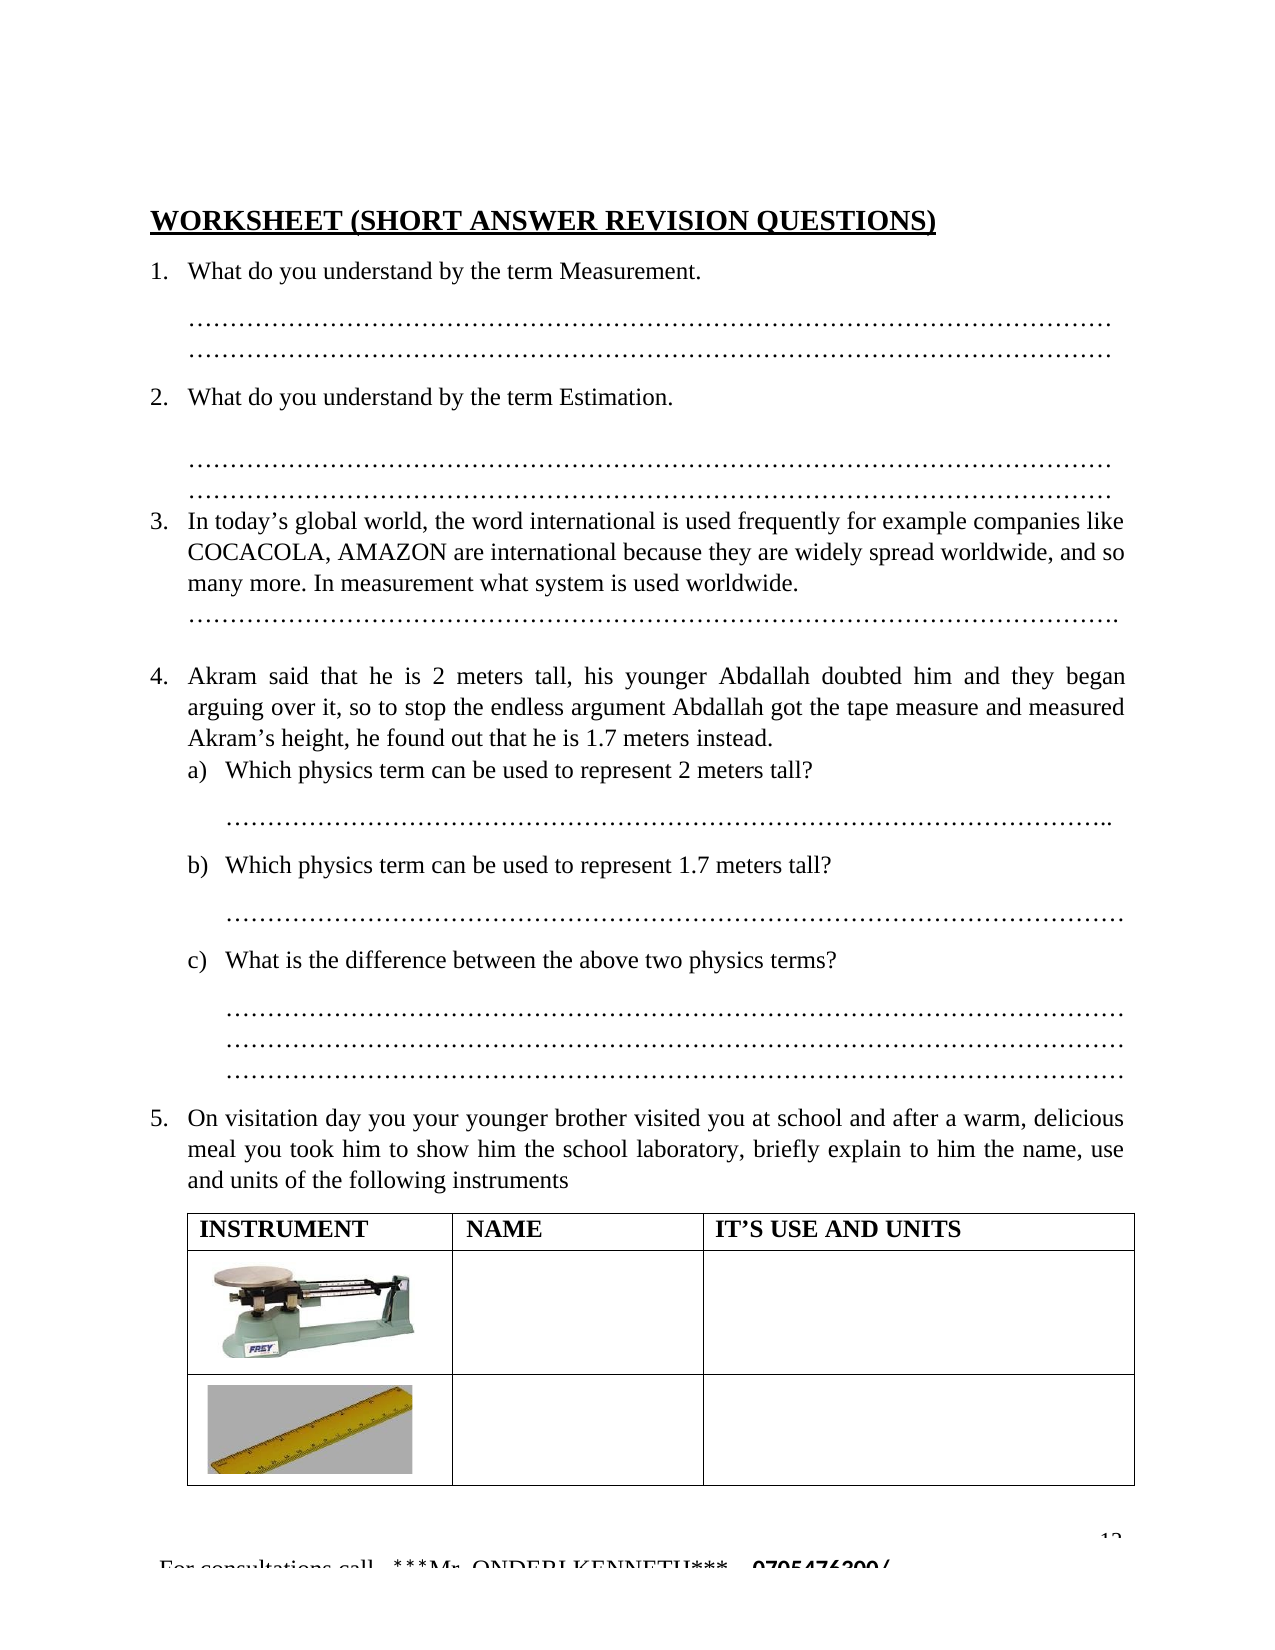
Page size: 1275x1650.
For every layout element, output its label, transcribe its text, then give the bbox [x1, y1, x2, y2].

list What do you understand by the term Measurement. [150, 256, 1219, 284]
text ……………………………………………………………………………………………… [225, 1024, 1219, 1053]
picture [207, 1385, 413, 1474]
text ……………………………………………………………………………………………… [225, 993, 1219, 1022]
table_cell [704, 1375, 1134, 1485]
list On visitation day you your younger brother visited you at school and after a warm, delicious meal you took him to show him the school laboratory, briefly explain to him the name, use and units of the following instruments [150, 1103, 1125, 1194]
subtitle WORKSHEET (SHORT ANSWER REVISION QUESTIONS) [150, 203, 1219, 236]
list What do you understand by the term Estimation. [150, 382, 1219, 411]
table_header INSTRUMENT [188, 1214, 452, 1250]
list Which physics term can be used to represent 1.7 meters tall? [187, 850, 1219, 879]
text …………………………………………………………………………………………………. [187, 599, 1219, 628]
table_cell [188, 1251, 452, 1374]
list What is the difference between the above two physics terms? [187, 946, 1219, 974]
list In today’s global world, the word international is used frequently for example companies like COCACOLA, AMAZON are international because they are widely spread worldwide, and so many more. In measurement what system is used worldwide. [150, 506, 1125, 597]
text ……………………………………………………………………………………………… [225, 1055, 1219, 1084]
text ……………………………………………………………………………………………… [225, 898, 1219, 927]
table_header NAME [453, 1214, 703, 1250]
list Akram said that he is 2 meters tall, his younger Abdallah doubted him and they began arguing over it, so to stop the endless argument Abdallah got the tape measure and measured Akram’s height, he found out that he is 1.7 meters instead. [150, 661, 1126, 752]
table_cell [453, 1251, 703, 1374]
picture [211, 1262, 415, 1358]
text ………………………………………………………………………………………………… [187, 303, 1219, 332]
table_cell [704, 1251, 1134, 1374]
table_header IT’S USE AND UNITS [704, 1214, 1134, 1250]
text ………………………………………………………………………………………………… [187, 334, 1219, 363]
text …………………………………………………………………………………………….. [225, 802, 1219, 831]
table_cell [188, 1375, 452, 1485]
text ………………………………………………………………………………………………… [187, 444, 1219, 473]
table_cell [453, 1375, 703, 1485]
text ………………………………………………………………………………………………… [187, 475, 1219, 504]
list Which physics term can be used to represent 2 meters tall? [187, 755, 1219, 783]
